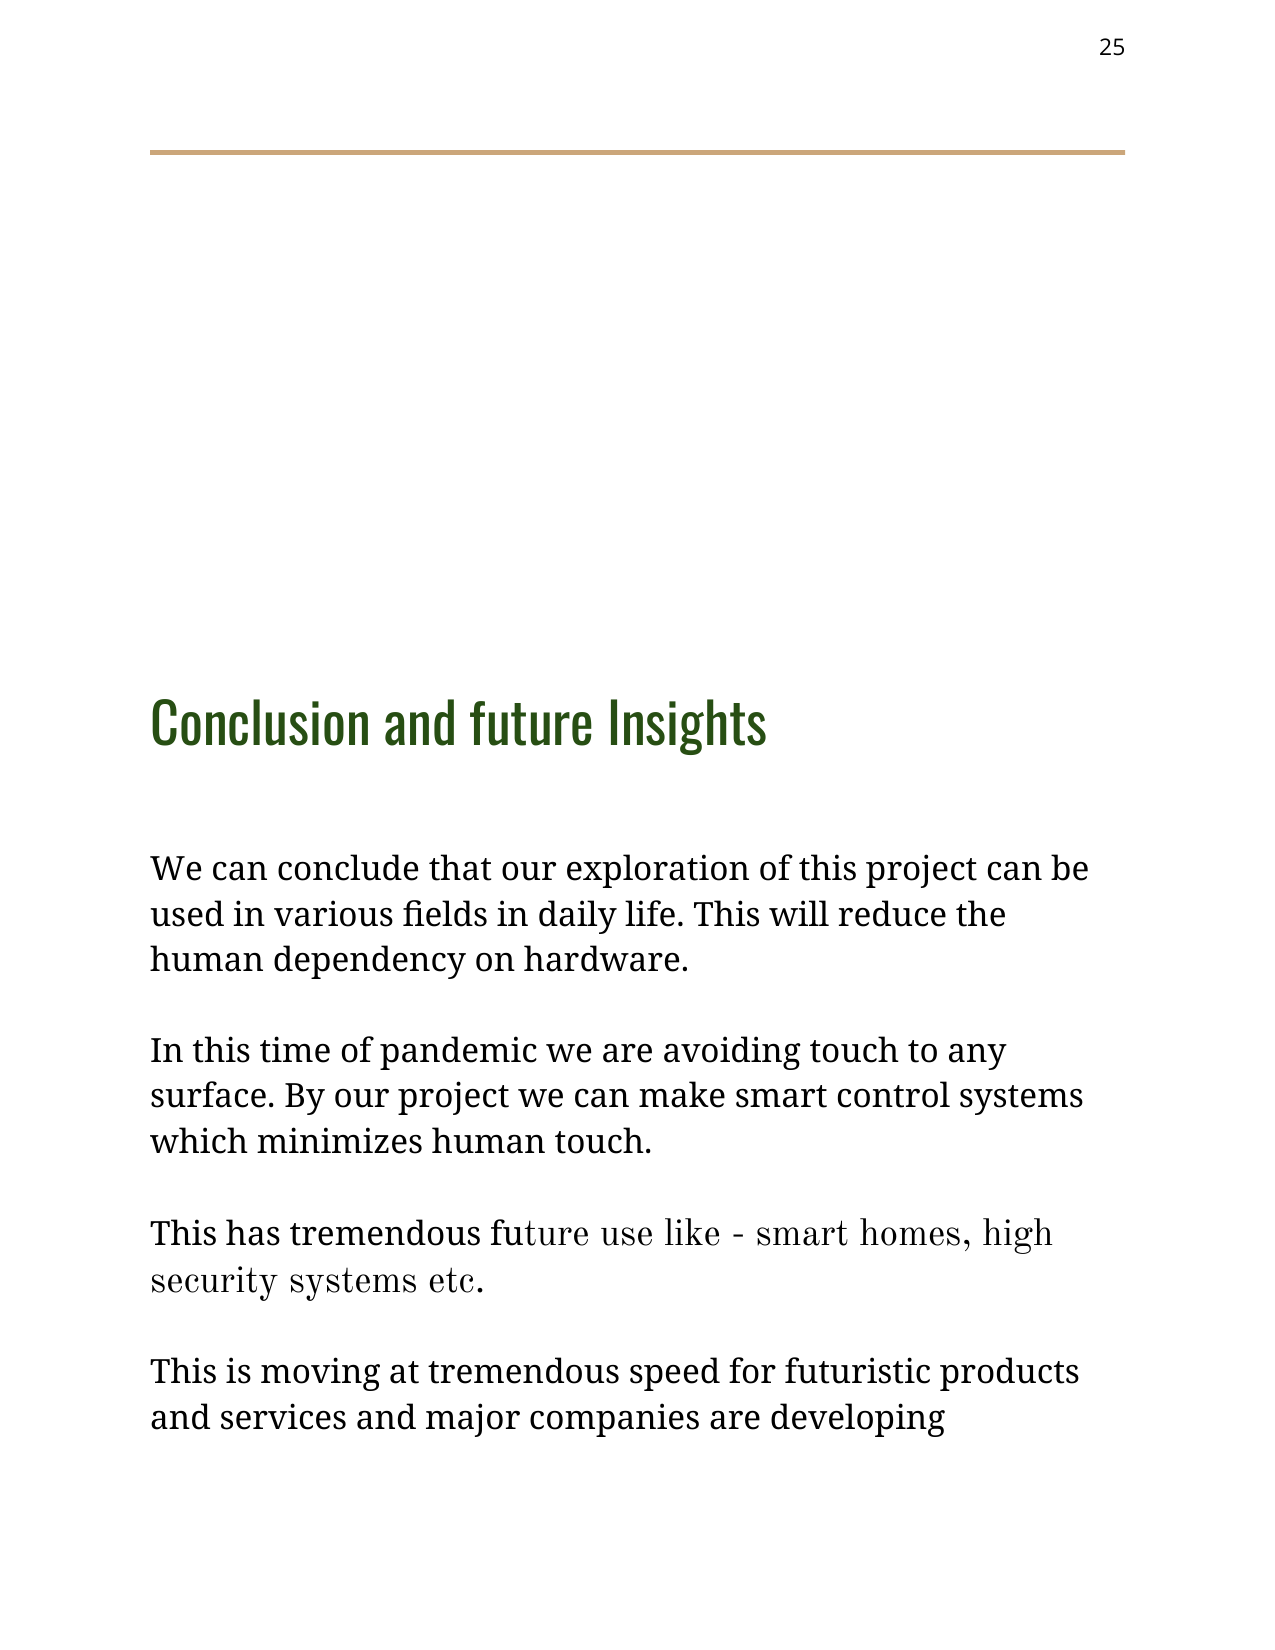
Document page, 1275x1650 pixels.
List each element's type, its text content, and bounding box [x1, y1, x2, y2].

text In this time of pandemic we are avoiding touch to any surface. By our project we can make smart control systems which minimizes human touch. [150, 1027, 1125, 1163]
picture [150, 150, 1125, 155]
text This has tremendous future use like - smart homes, high security systems etc. [150, 1208, 1125, 1302]
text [150, 1348, 1125, 1439]
text We can conclude that our exploration of this project can be used in various fields in daily life. This will reduce the human dependency on hardware. [150, 845, 1125, 981]
text Conclusion and future Insights [150, 678, 1125, 762]
